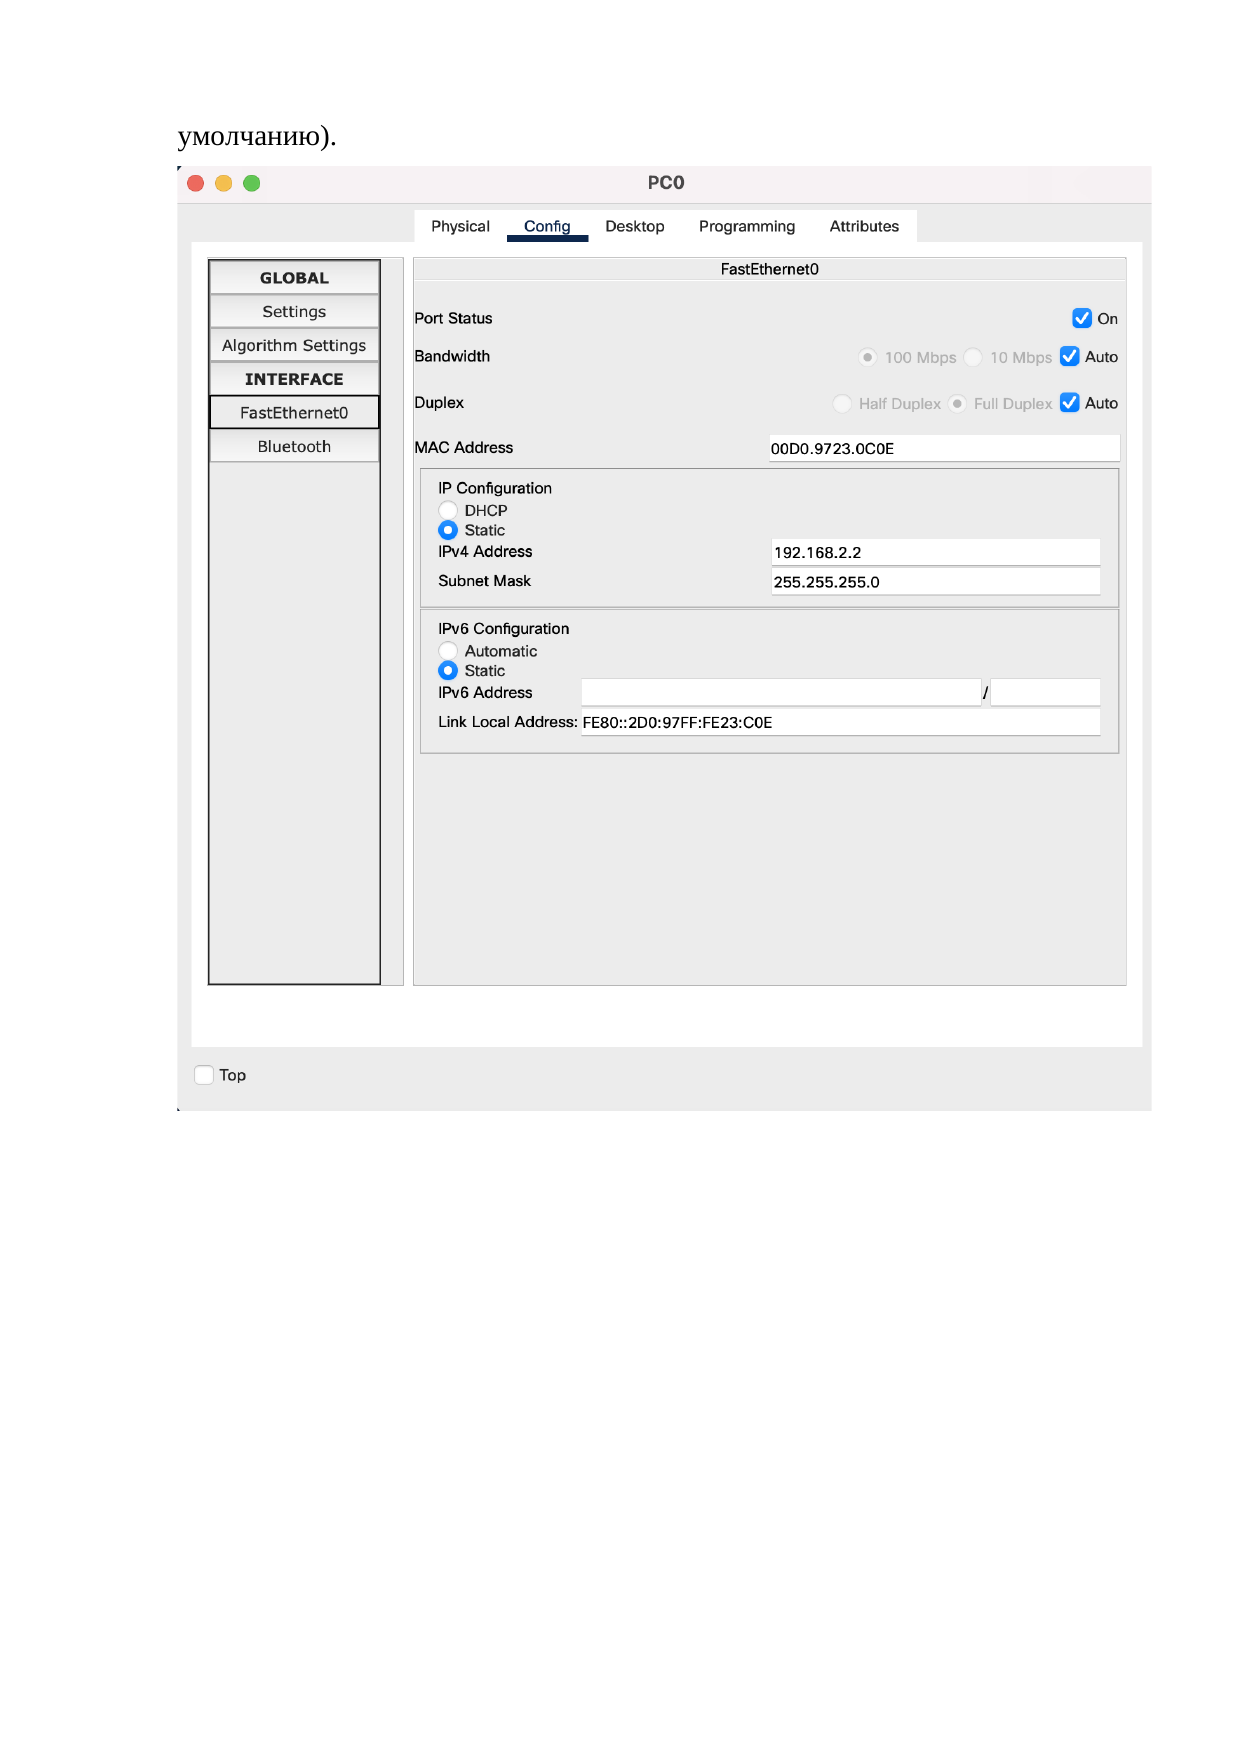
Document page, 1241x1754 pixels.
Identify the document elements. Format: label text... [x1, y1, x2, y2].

picture [177, 166, 1152, 1111]
text умолчанию). [177, 118, 1152, 166]
